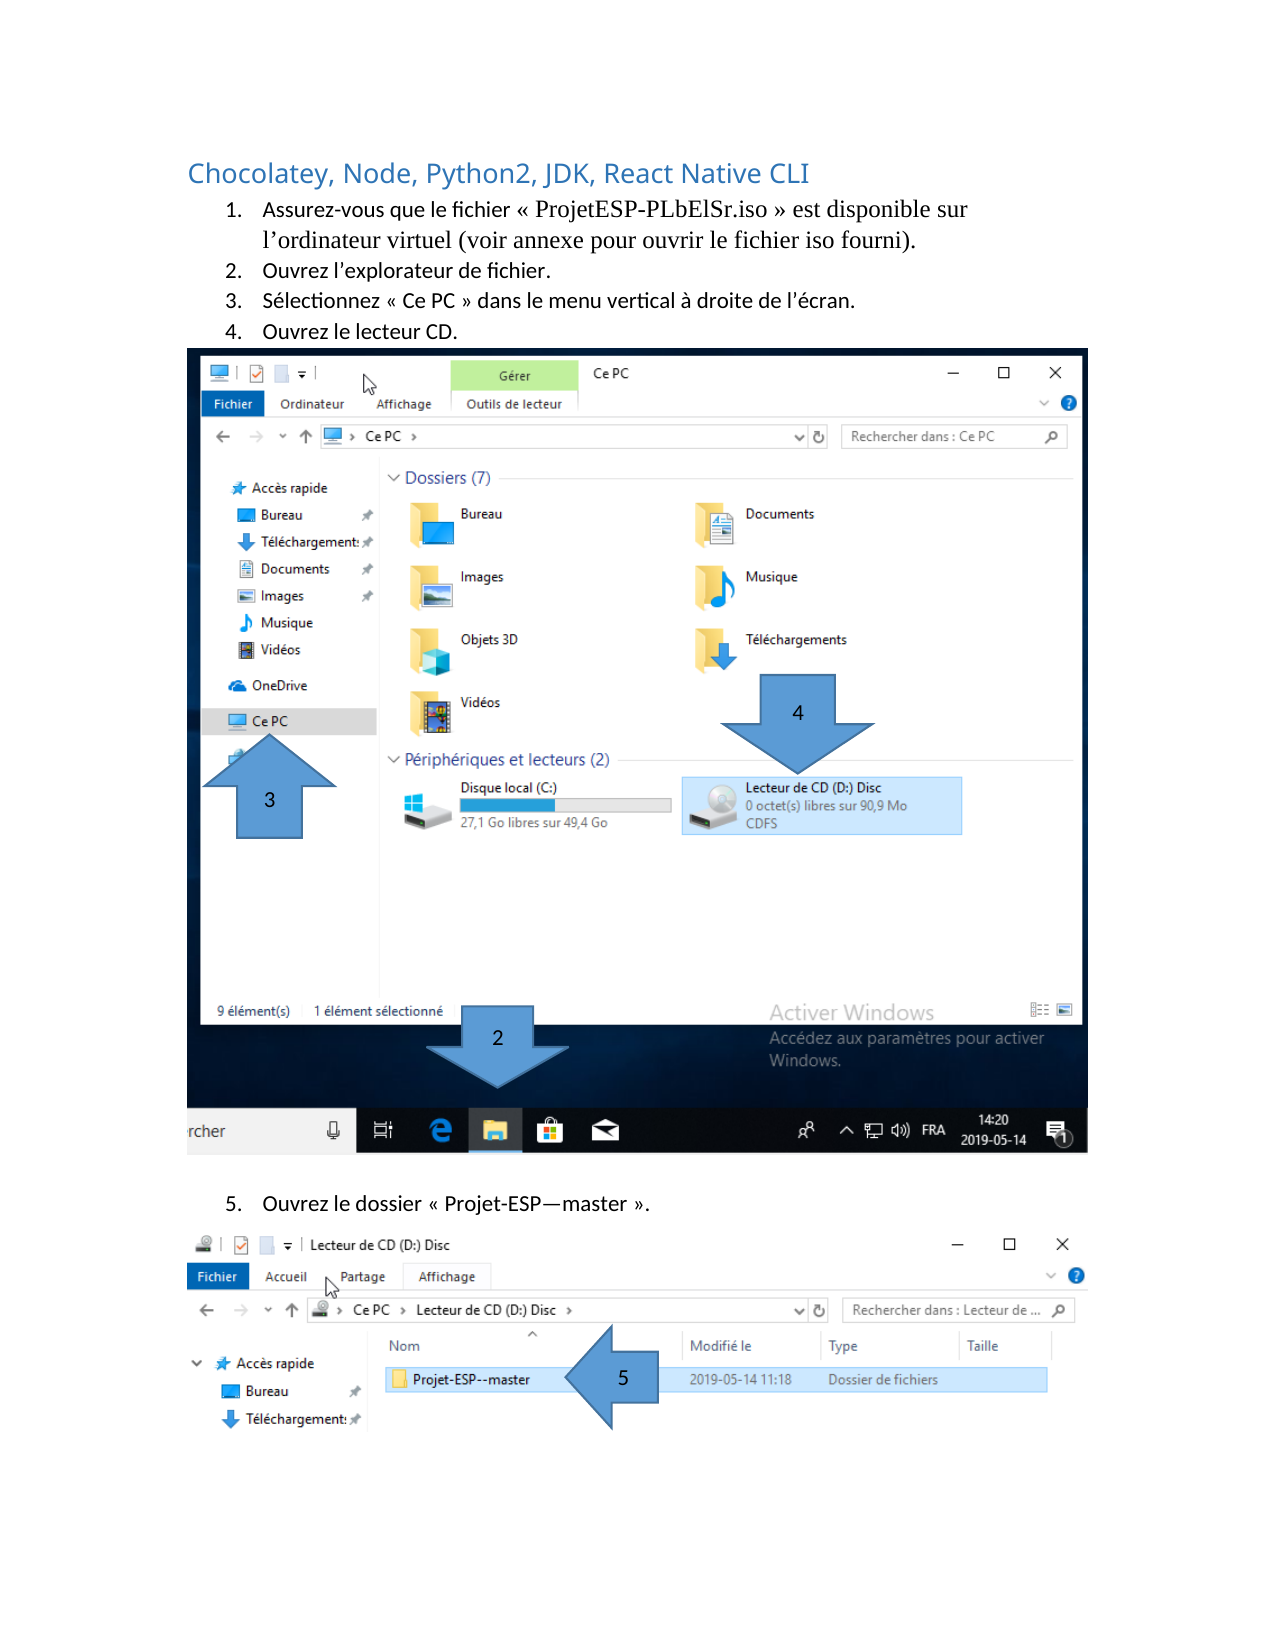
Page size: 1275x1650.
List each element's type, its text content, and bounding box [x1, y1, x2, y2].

picture [187, 1235, 1088, 1432]
list Ouvrez le dossier « Projet-ESP—master ». [225, 1189, 1087, 1217]
list Assurez-vous que le fichier « ProjetESP-PLbElSr.iso » est disponible sur l’ordinateur virtuel (voir annexe pour ouvrir le fichier iso fourni). [225, 194, 1087, 254]
picture [187, 348, 1088, 1155]
list Ouvrez l’explorateur de fichier. [225, 256, 1087, 284]
subtitle Chocolatey, Node, Python2, JDK, React Native CLI [187, 154, 1087, 191]
list Sélectionnez « Ce PC » dans le menu vertical à droite de l’écran. [225, 287, 1087, 314]
list Ouvrez le lecteur CD. [225, 317, 1087, 345]
